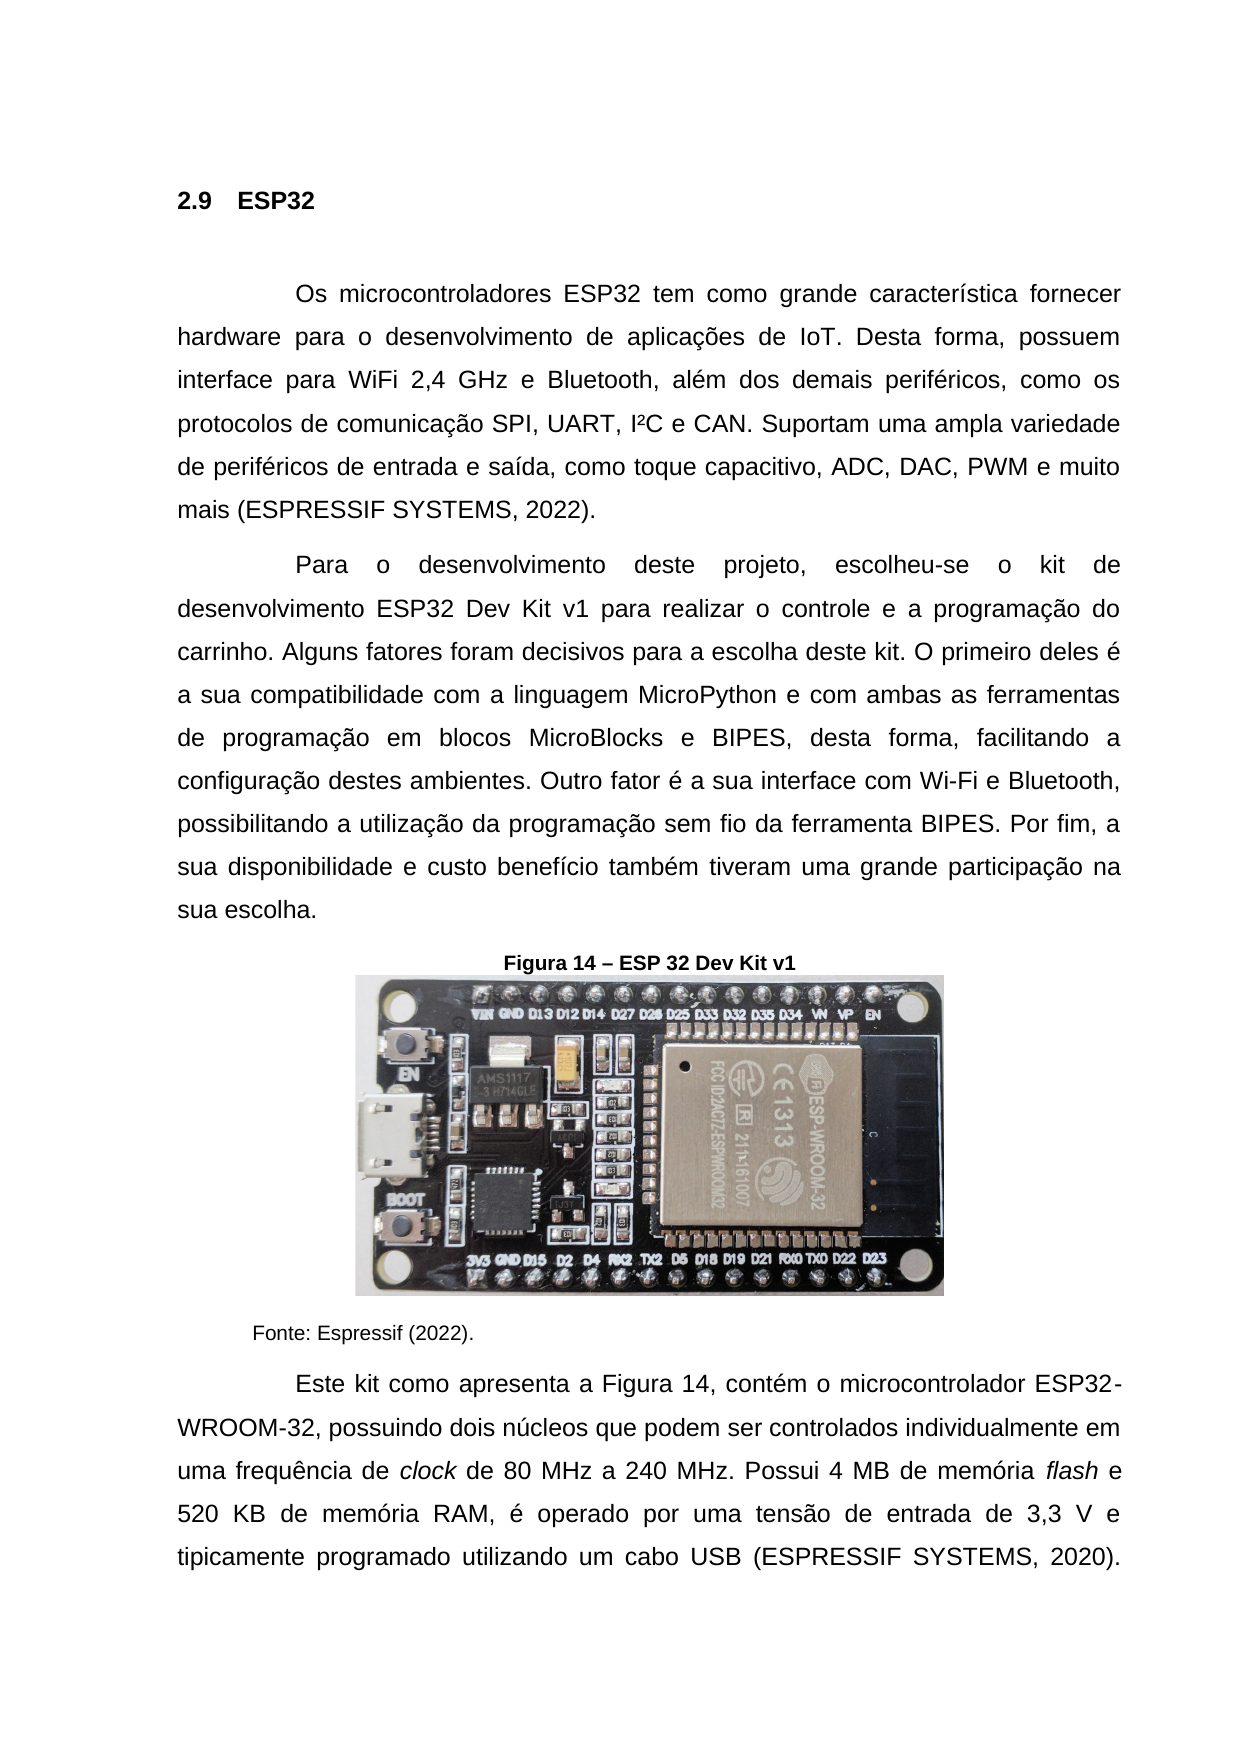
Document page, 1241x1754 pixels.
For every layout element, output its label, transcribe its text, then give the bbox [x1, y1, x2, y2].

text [177, 1369, 1122, 1571]
text Fonte: Espressif (2022). [177, 1321, 1122, 1344]
subtitle ESP32 [177, 186, 1122, 215]
text Os microcontroladores ESP32 tem como grande característica fornecer hardware para o desenvolvimento de aplicações de IoT. Desta forma, possuem interface para WiFi 2,4 GHz e Bluetooth, além dos demais periféricos, como os protocolos de comunicação SPI, UART, I²C e CAN. Suportam uma ampla variedade de periféricos de entrada e saída, como toque capacitivo, ADC, DAC, PWM e muito mais (ESPRESSIF SYSTEMS, 2022). [177, 279, 1122, 524]
text Para o desenvolvimento deste projeto, escolheu-se o kit de desenvolvimento ESP32 Dev Kit v1 para realizar o controle e a programação do carrinho. Alguns fatores foram decisivos para a escolha deste kit. O primeiro deles é a sua compatibilidade com a linguagem MicroPython e com ambas as ferramentas de programação em blocos MicroBlocks e BIPES, desta forma, facilitando a configuração destes ambientes. Outro fator é a sua interface com Wi-Fi e Bluetooth, possibilitando a utilização da programação sem fio da ferramenta BIPES. Por fim, a sua disponibilidade e custo benefício também tiveram uma grande participação na sua escolha. [177, 551, 1122, 924]
picture [355, 975, 944, 1296]
